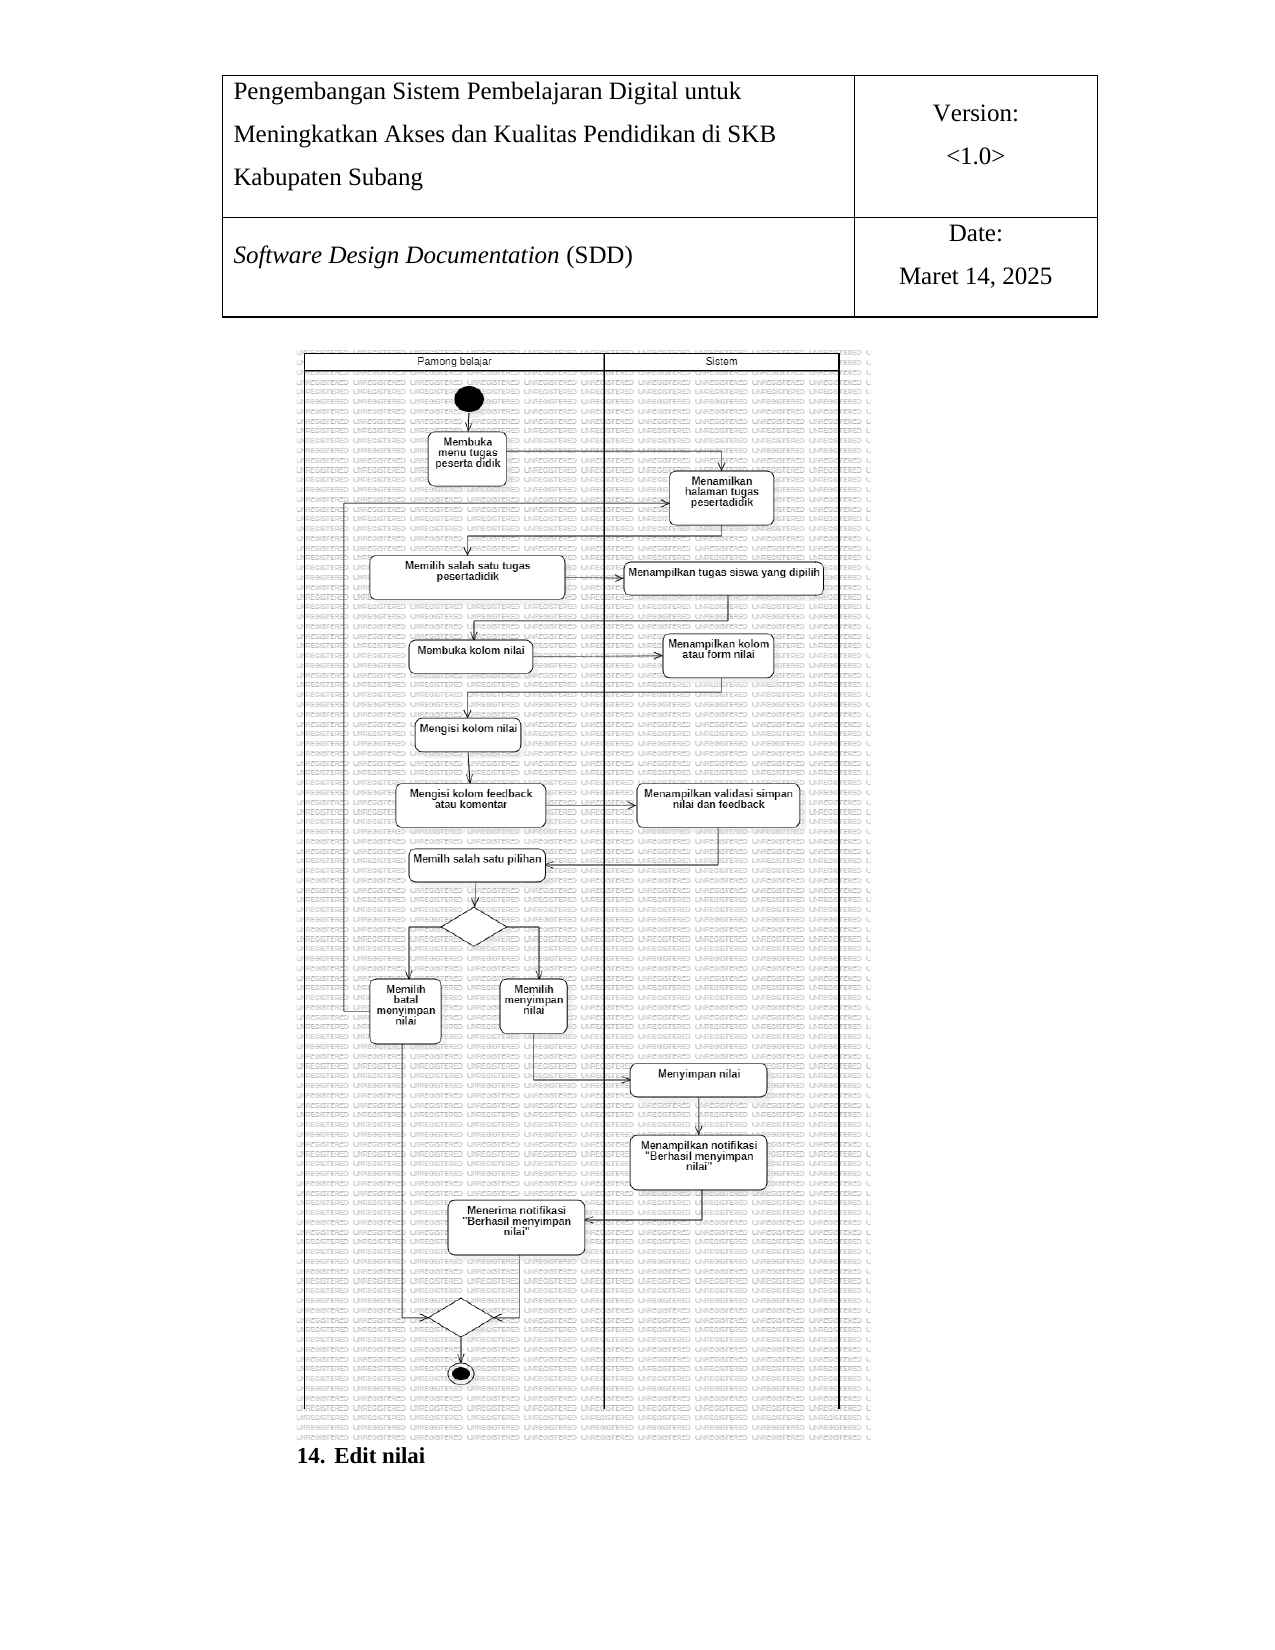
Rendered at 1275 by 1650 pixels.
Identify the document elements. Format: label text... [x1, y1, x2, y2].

list Edit nilai [297, 1442, 1098, 1469]
picture [296, 345, 871, 1441]
